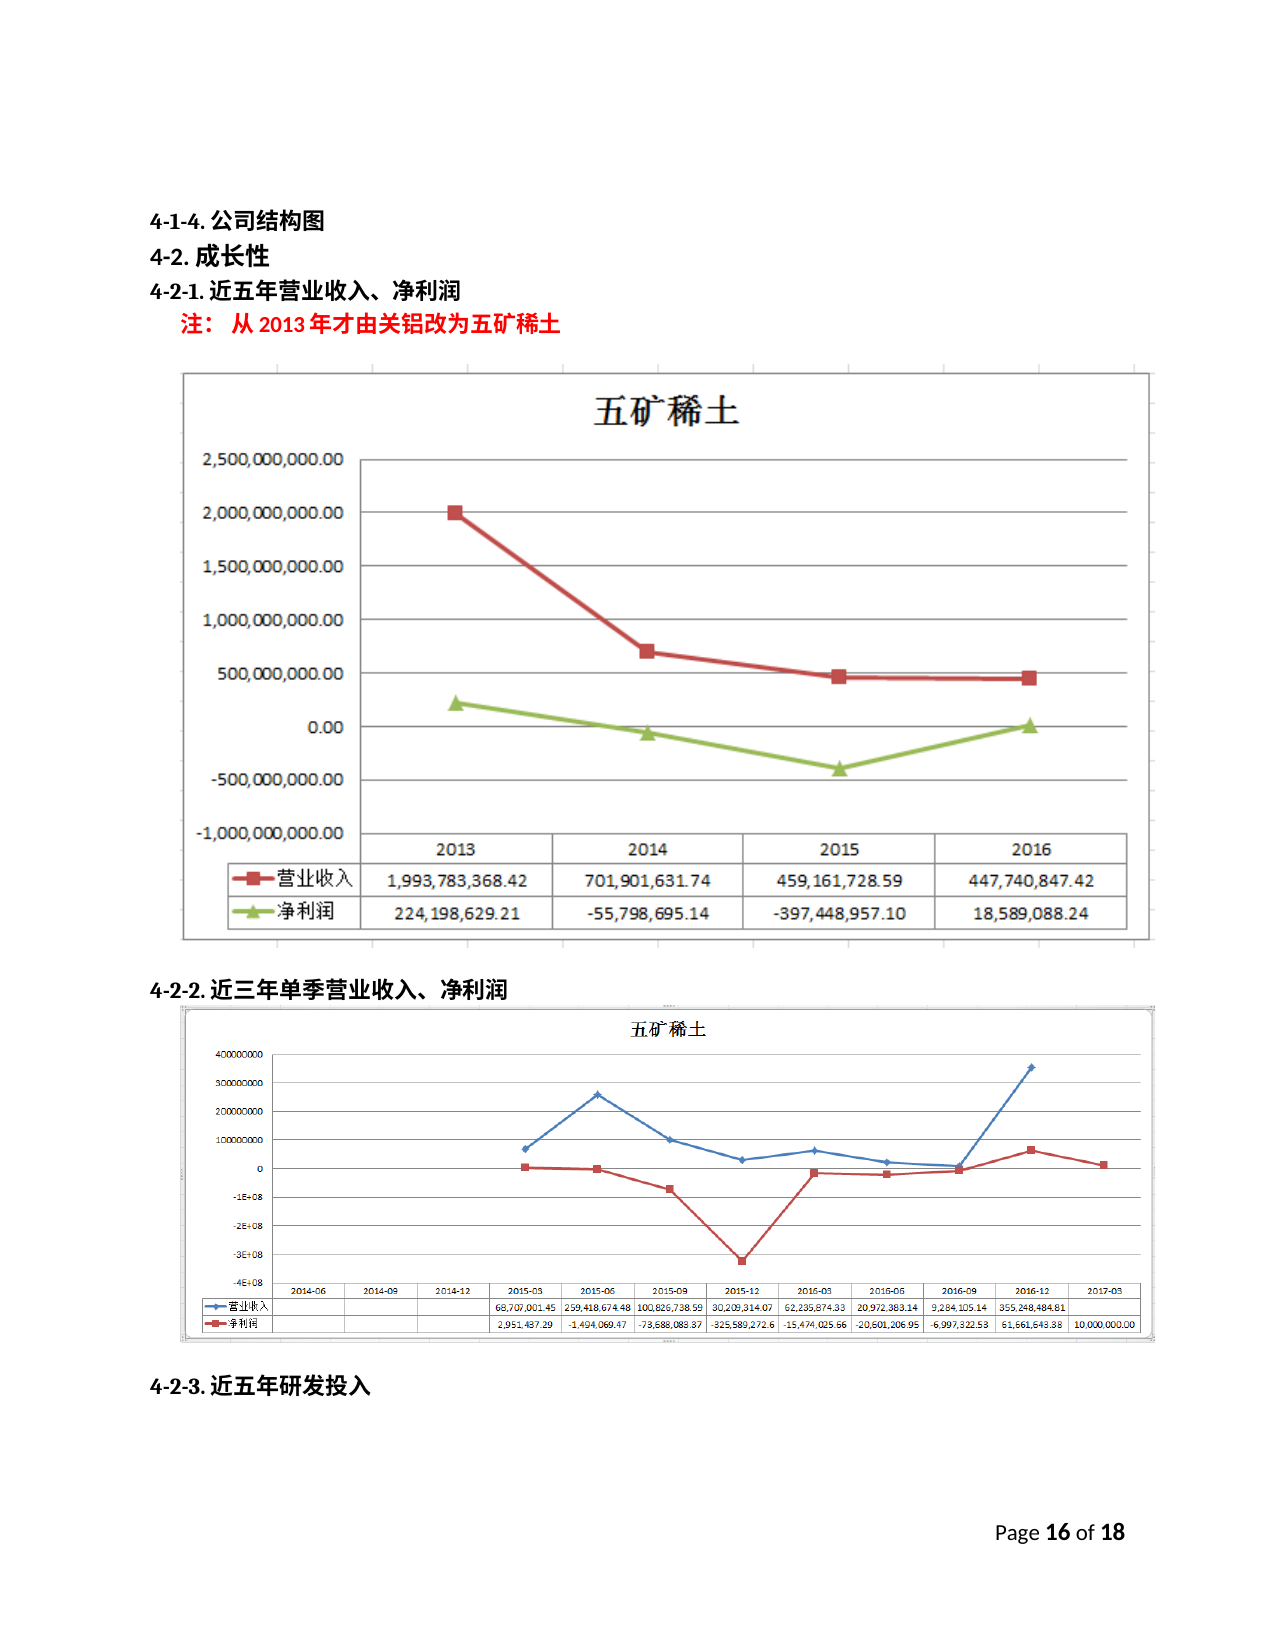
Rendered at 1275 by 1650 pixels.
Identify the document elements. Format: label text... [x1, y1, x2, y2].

subtitle 公司结构图 [150, 203, 1125, 236]
picture [180, 364, 1155, 948]
text 注： 从2013年才由关铝改为五矿稀土 [150, 306, 1125, 339]
subtitle 近五年营业收入、净利润 [150, 272, 1125, 306]
subtitle 近三年单季营业收入、净利润 [150, 972, 1125, 1006]
picture [180, 1005, 1155, 1343]
subtitle 成长性 [150, 236, 1125, 272]
subtitle 近五年研发投入 [150, 1368, 1125, 1401]
